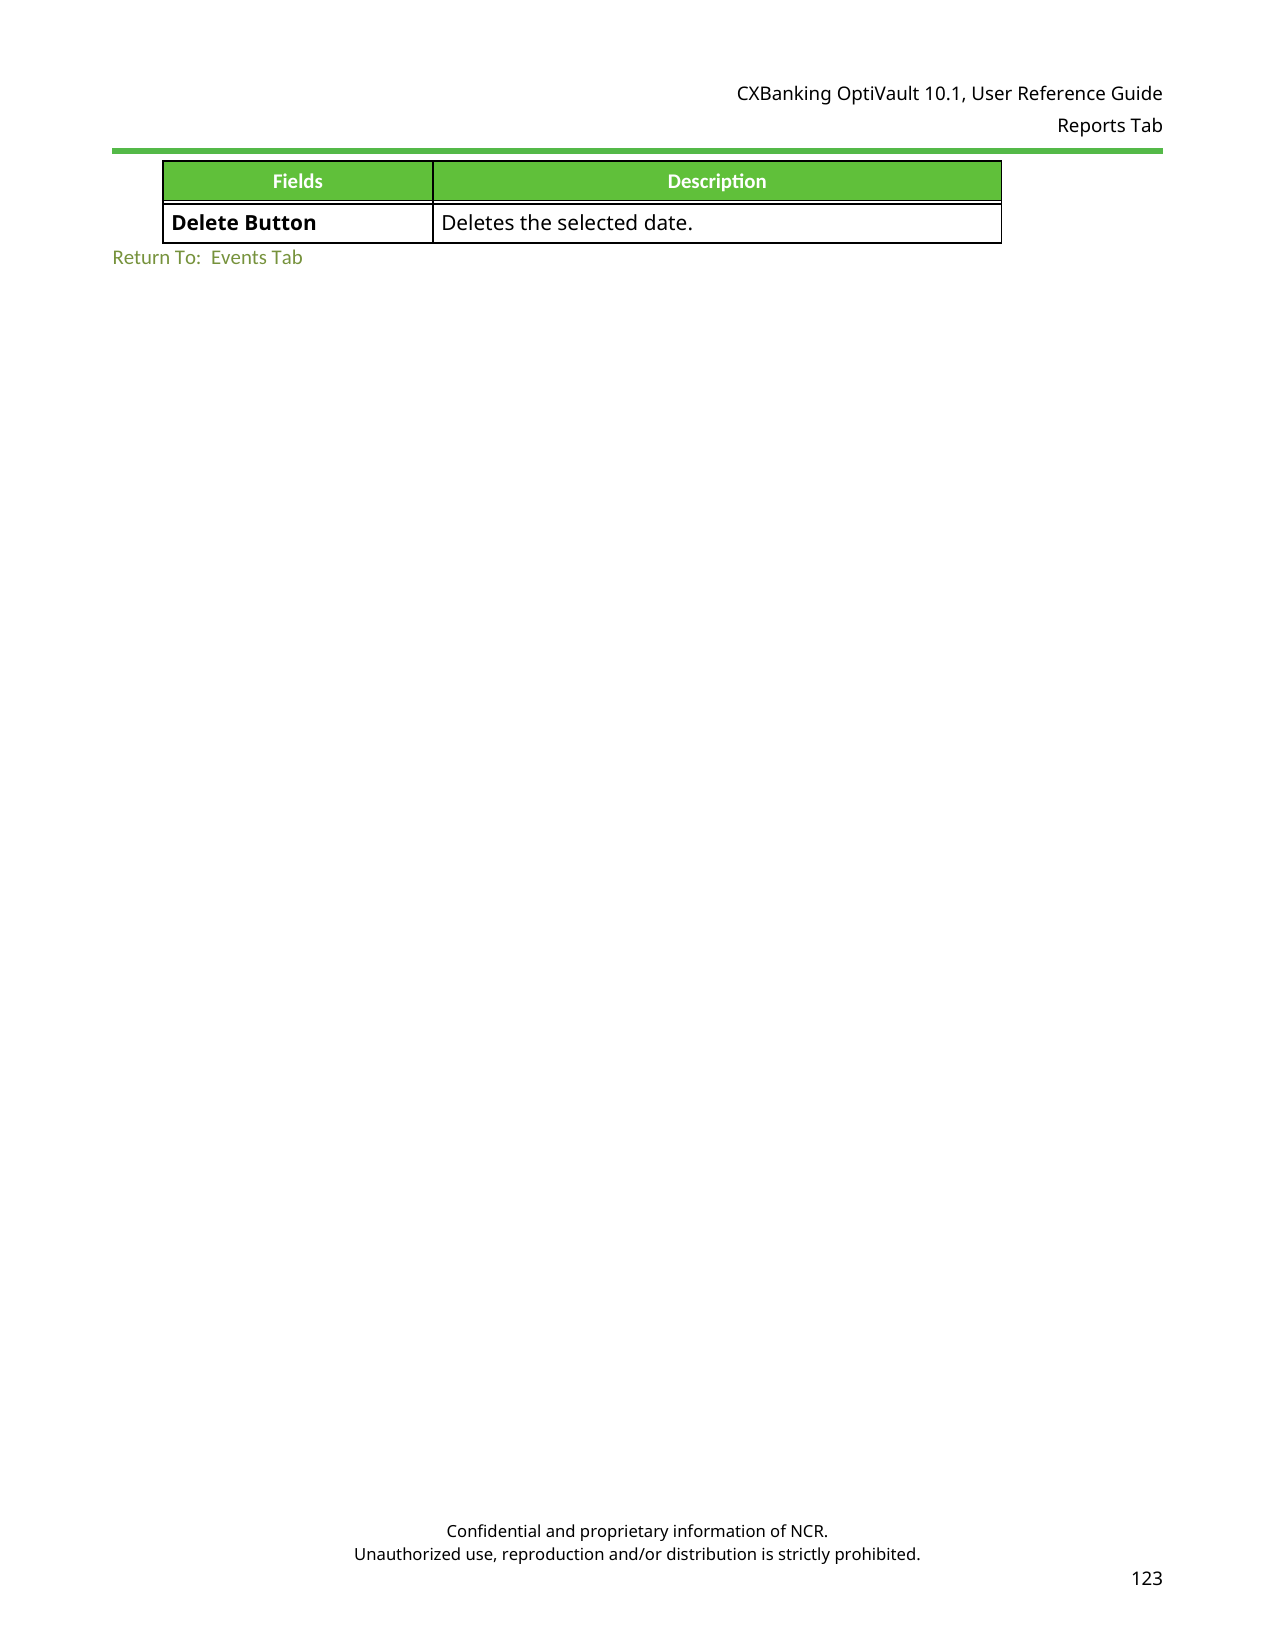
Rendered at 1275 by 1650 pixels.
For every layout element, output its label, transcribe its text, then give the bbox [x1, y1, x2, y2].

text Return To: Events Tab [112, 244, 1163, 269]
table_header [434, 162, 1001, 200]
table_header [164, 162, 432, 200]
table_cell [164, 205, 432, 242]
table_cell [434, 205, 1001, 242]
